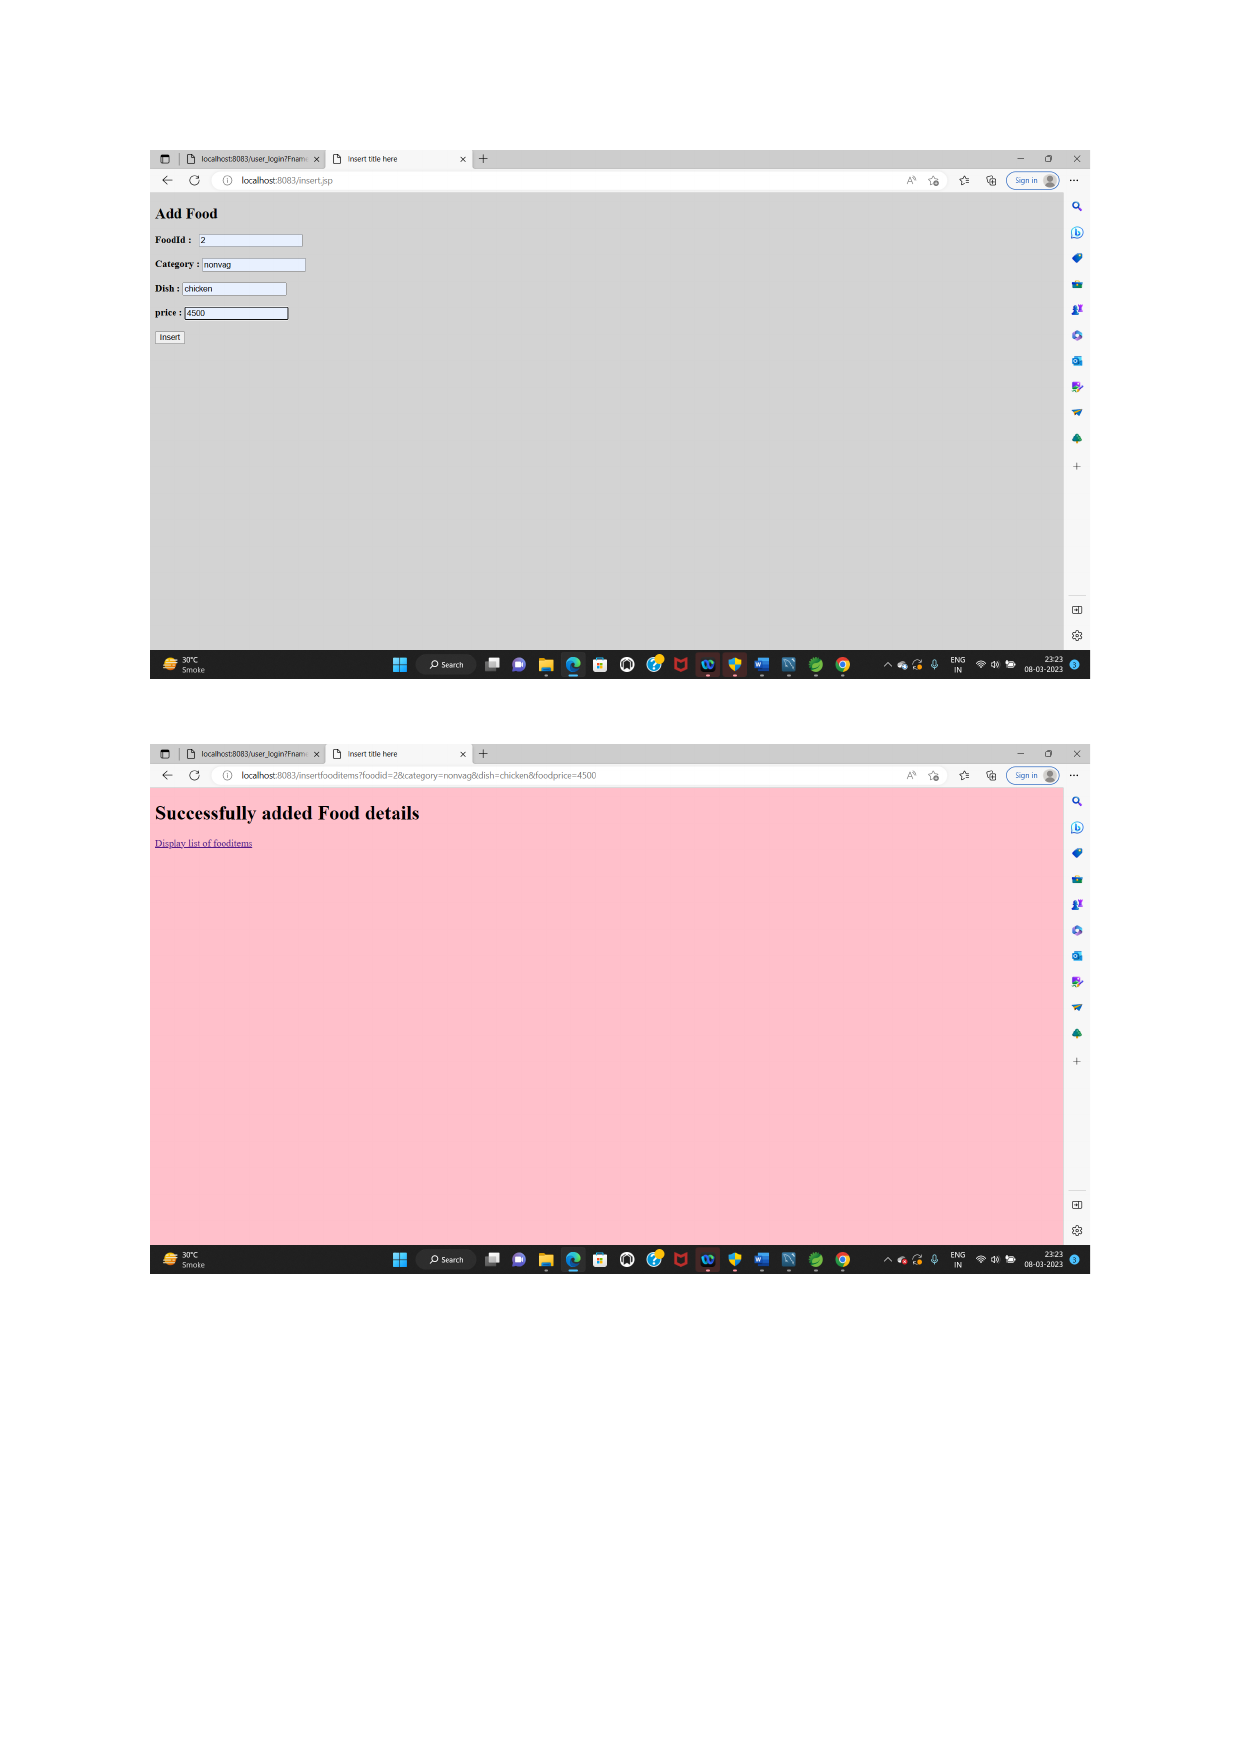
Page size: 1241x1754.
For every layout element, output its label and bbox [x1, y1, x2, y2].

picture [150, 150, 1091, 679]
picture [150, 744, 1091, 1274]
